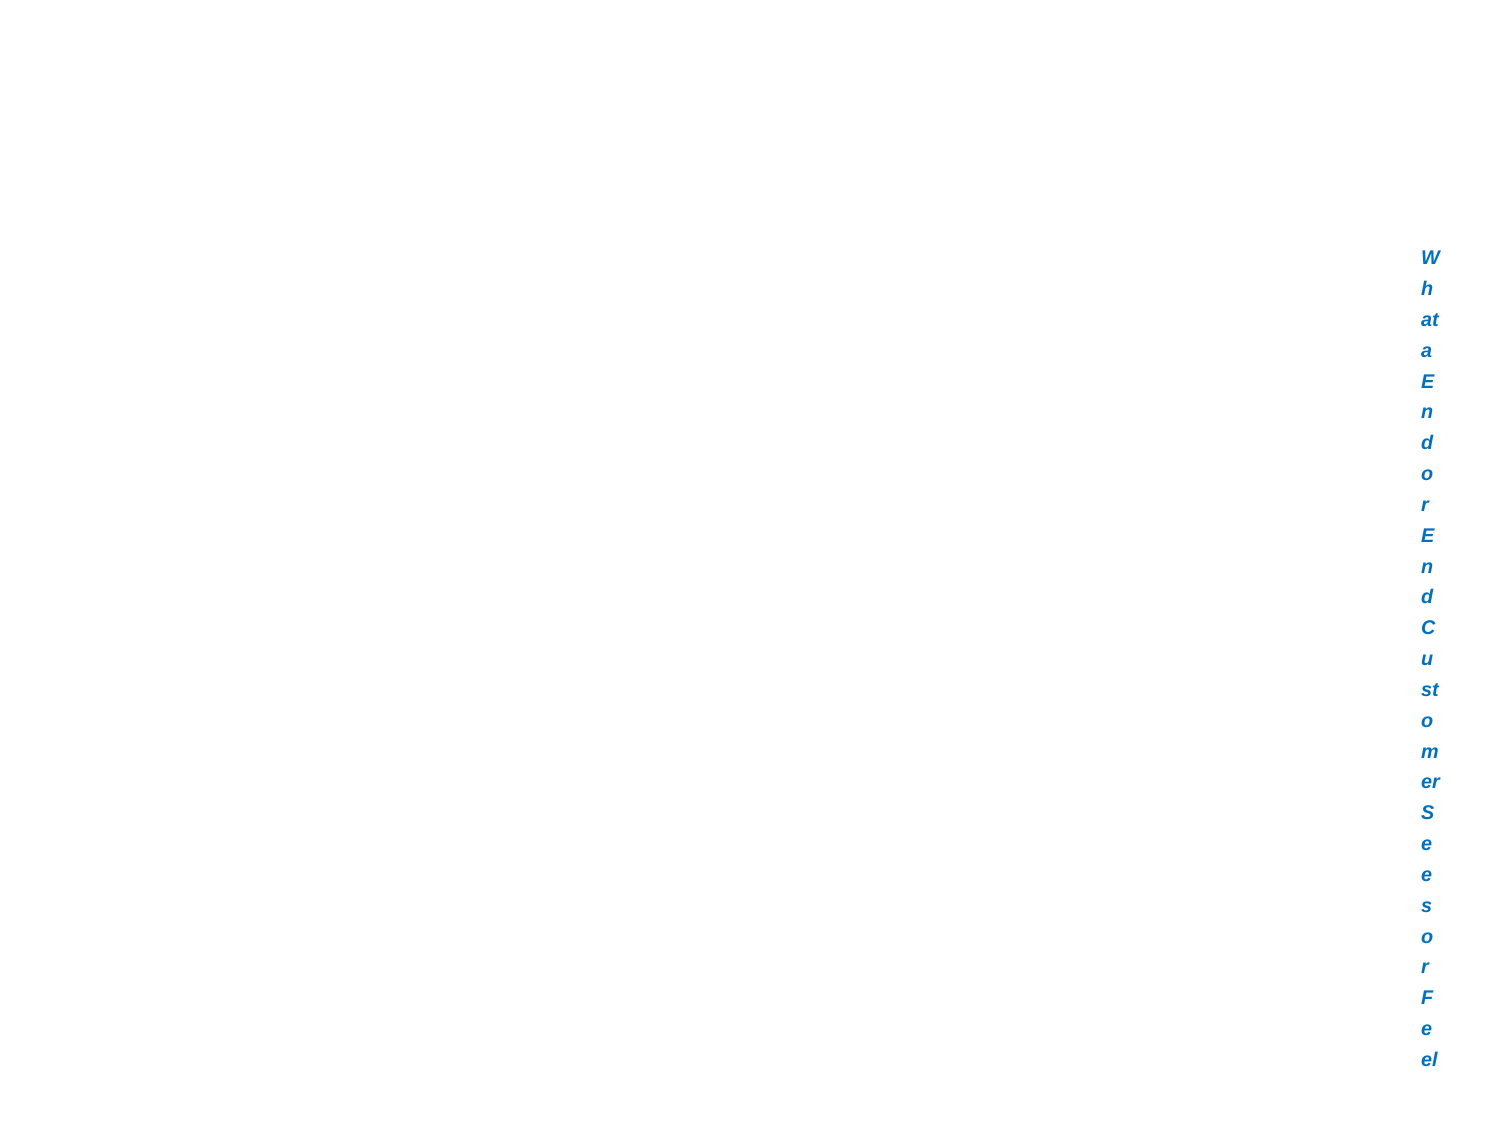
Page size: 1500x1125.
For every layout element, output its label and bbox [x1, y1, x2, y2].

text [1421, 246, 1442, 1071]
